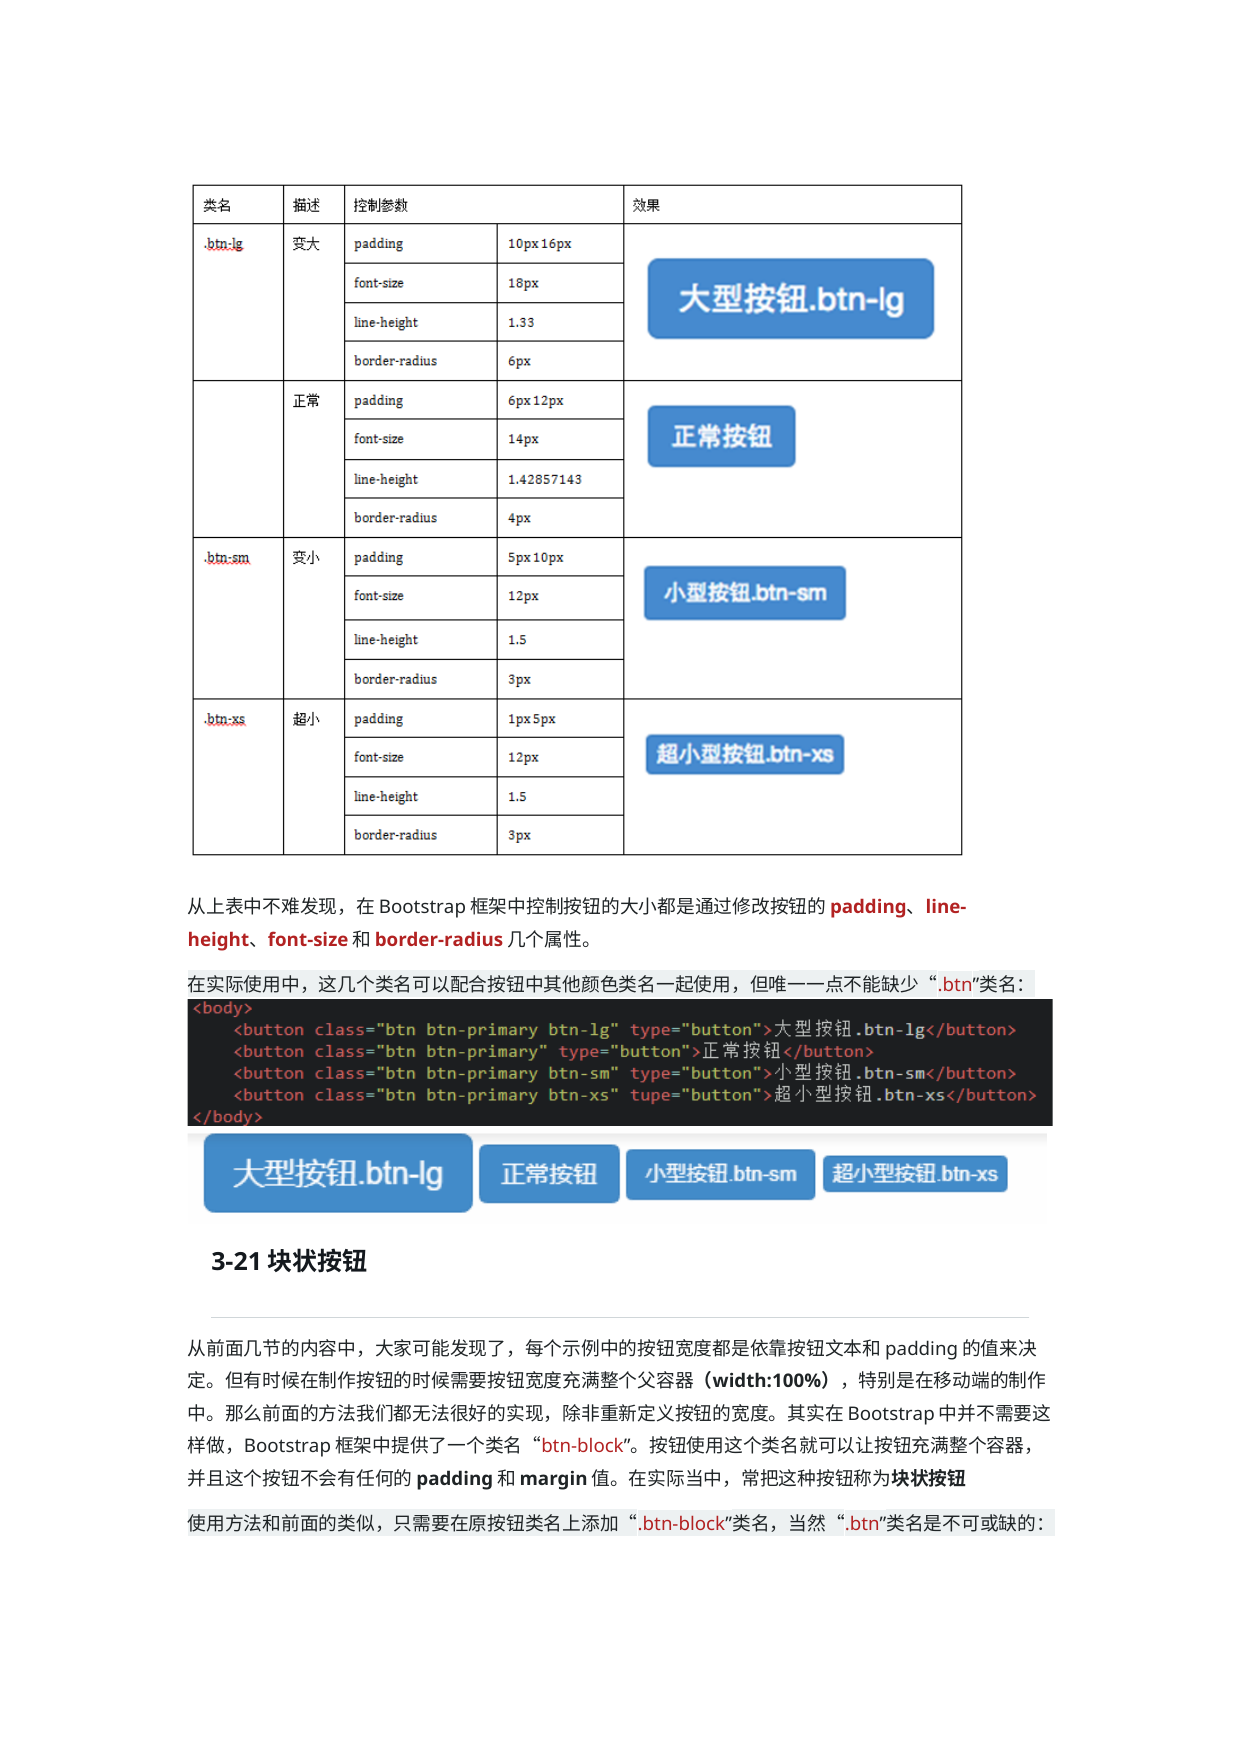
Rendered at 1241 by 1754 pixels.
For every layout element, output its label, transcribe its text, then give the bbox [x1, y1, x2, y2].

picture [187, 178, 968, 861]
subtitle 3-21块状按钮 [211, 1227, 1029, 1317]
text 从上表中不难发现，在Bootstrap框架中控制按钮的大小都是通过修改按钮的padding、line-height、font-size和border-radius几个属性。 [187, 889, 1053, 954]
text 使用方法和前面的类似，只需要在原按钮类名上添加“.btn-block”类名，当然“.btn”类名是不可或缺的： [187, 1506, 1053, 1538]
text 从前面几节的内容中，大家可能发现了，每个示例中的按钮宽度都是依靠按钮文本和padding的值来决定。但有时候在制作按钮的时候需要按钮宽度充满整个父容器（width:100%），特别是在移动端的制作中。那么前面的方法我们都无法很好的实现，除非重新定义按钮的宽度。其实在Bootstrap中并不需要这样做，Bootstrap框架中提供了一个类名“btn-block”。按钮使用这个类名就可以让按钮充满整个容器，并且这个按钮不会有任何的padding和margin值。在实际当中，常把这种按钮称为块状按钮 [187, 1331, 1053, 1493]
text 在实际使用中，这几个类名可以配合按钮中其他颜色类名一起使用，但唯一一点不能缺少“.btn”类名： [187, 967, 1053, 999]
